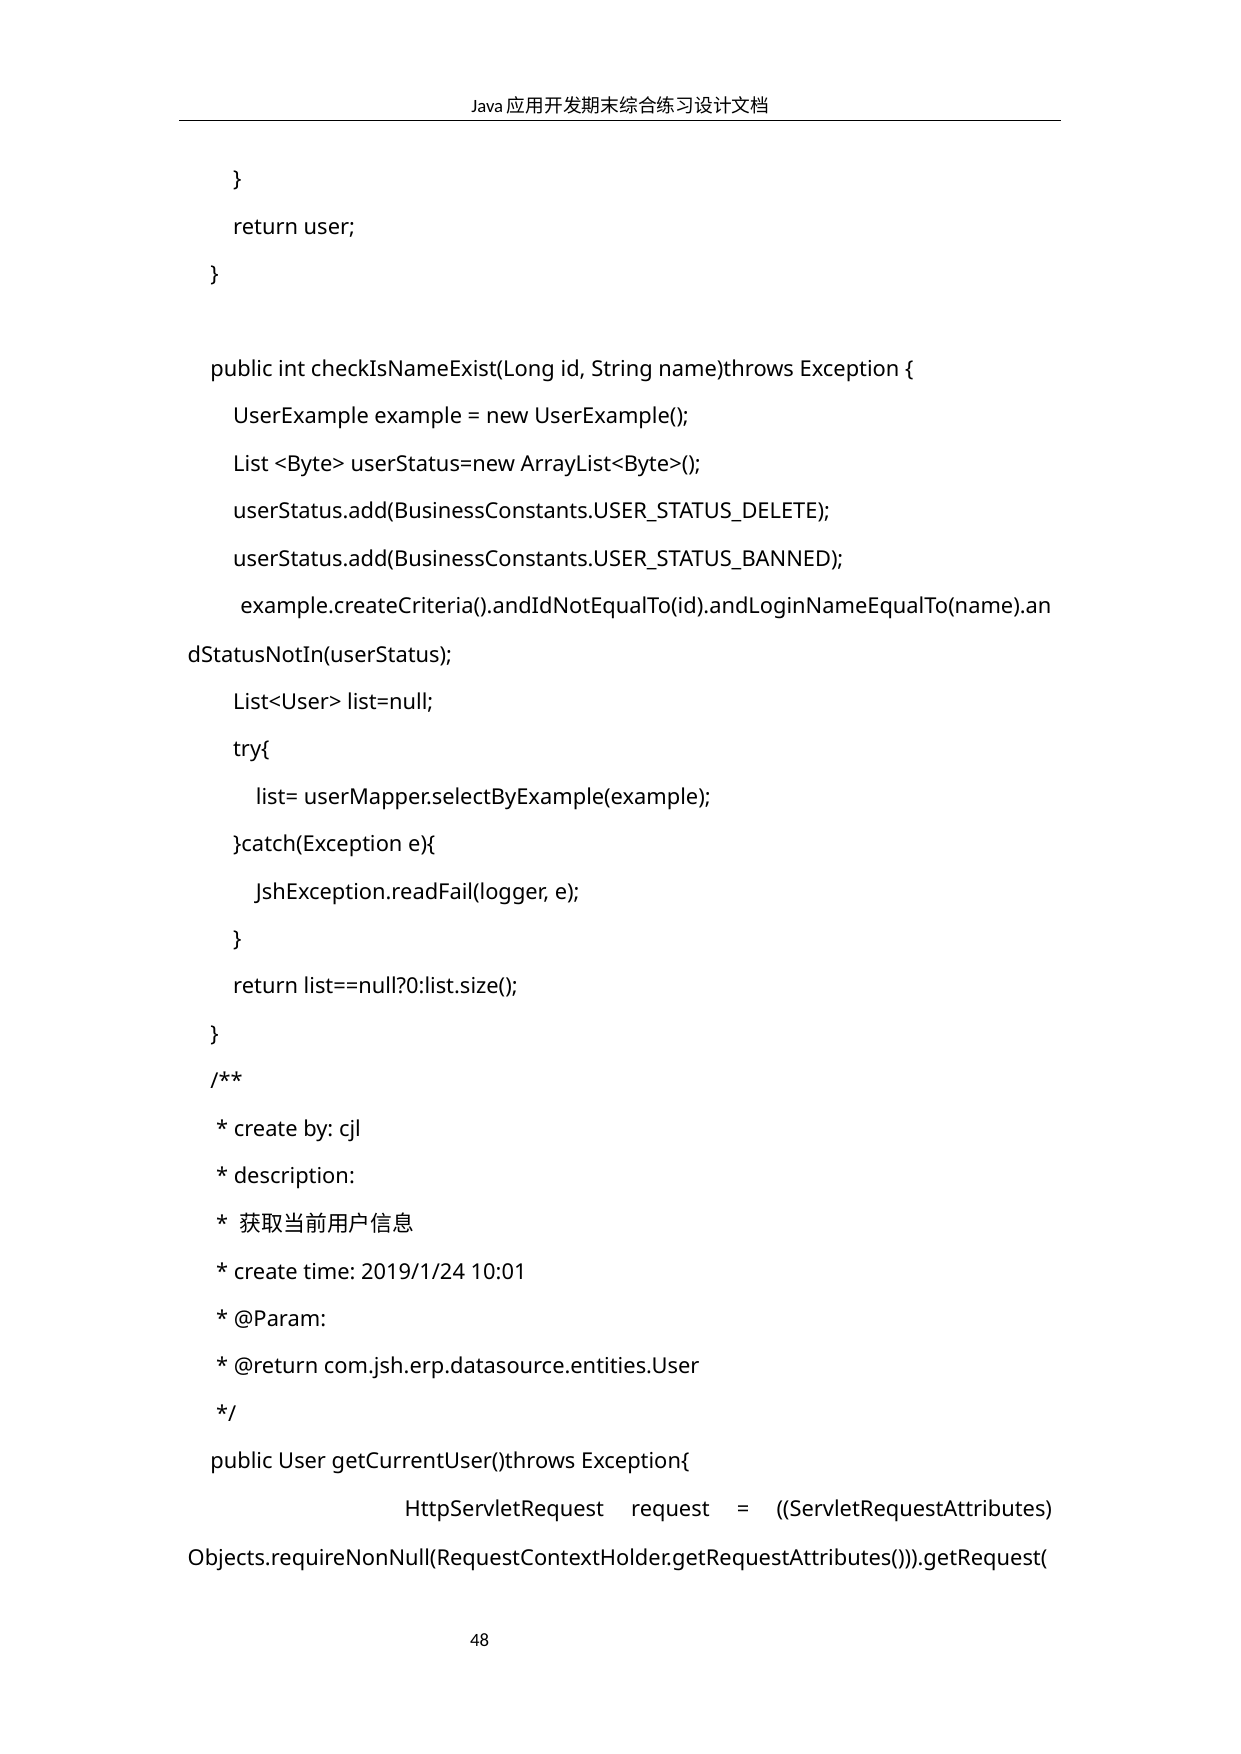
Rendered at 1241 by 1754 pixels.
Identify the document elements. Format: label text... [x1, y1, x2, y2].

text */ [187, 1397, 1053, 1429]
text example.createCriteria().andIdNotEqualTo(id).andLoginNameEqualTo(name).andStatusNotIn(userStatus); [187, 588, 1053, 670]
text try{ [187, 732, 1053, 764]
text List<User> list=null; [187, 685, 1053, 717]
text userStatus.add(BusinessConstants.USER_STATUS_DELETE); [187, 494, 1053, 526]
text list= userMapper.selectByExample(example); [187, 779, 1053, 812]
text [187, 1491, 1053, 1573]
text /** [187, 1064, 1053, 1096]
text * @return com.jsh.erp.datasource.entities.User [187, 1349, 1053, 1382]
text UserExample example = new UserExample(); [187, 399, 1053, 431]
text return list==null?0:list.size(); [187, 969, 1053, 1002]
text List <Byte> userStatus=new ArrayList<Byte>(); [187, 446, 1053, 479]
text JshException.readFail(logger, e); [187, 874, 1053, 907]
text public User getCurrentUser()throws Exception{ [187, 1444, 1053, 1476]
text * @Param: [187, 1302, 1053, 1334]
text return user; [187, 209, 1053, 242]
text } [187, 257, 1053, 289]
text } [187, 922, 1053, 954]
text } [187, 1016, 1053, 1049]
text * description: [187, 1159, 1053, 1191]
text userStatus.add(BusinessConstants.USER_STATUS_BANNED); [187, 541, 1053, 574]
text * create by: cjl [187, 1111, 1053, 1144]
text * 获取当前用户信息 [187, 1206, 1053, 1238]
text } [187, 162, 1053, 194]
text * create time: 2019/1/24 10:01 [187, 1254, 1053, 1287]
text public int checkIsNameExist(Long id, String name)throws Exception { [187, 352, 1053, 384]
text }catch(Exception e){ [187, 827, 1053, 859]
